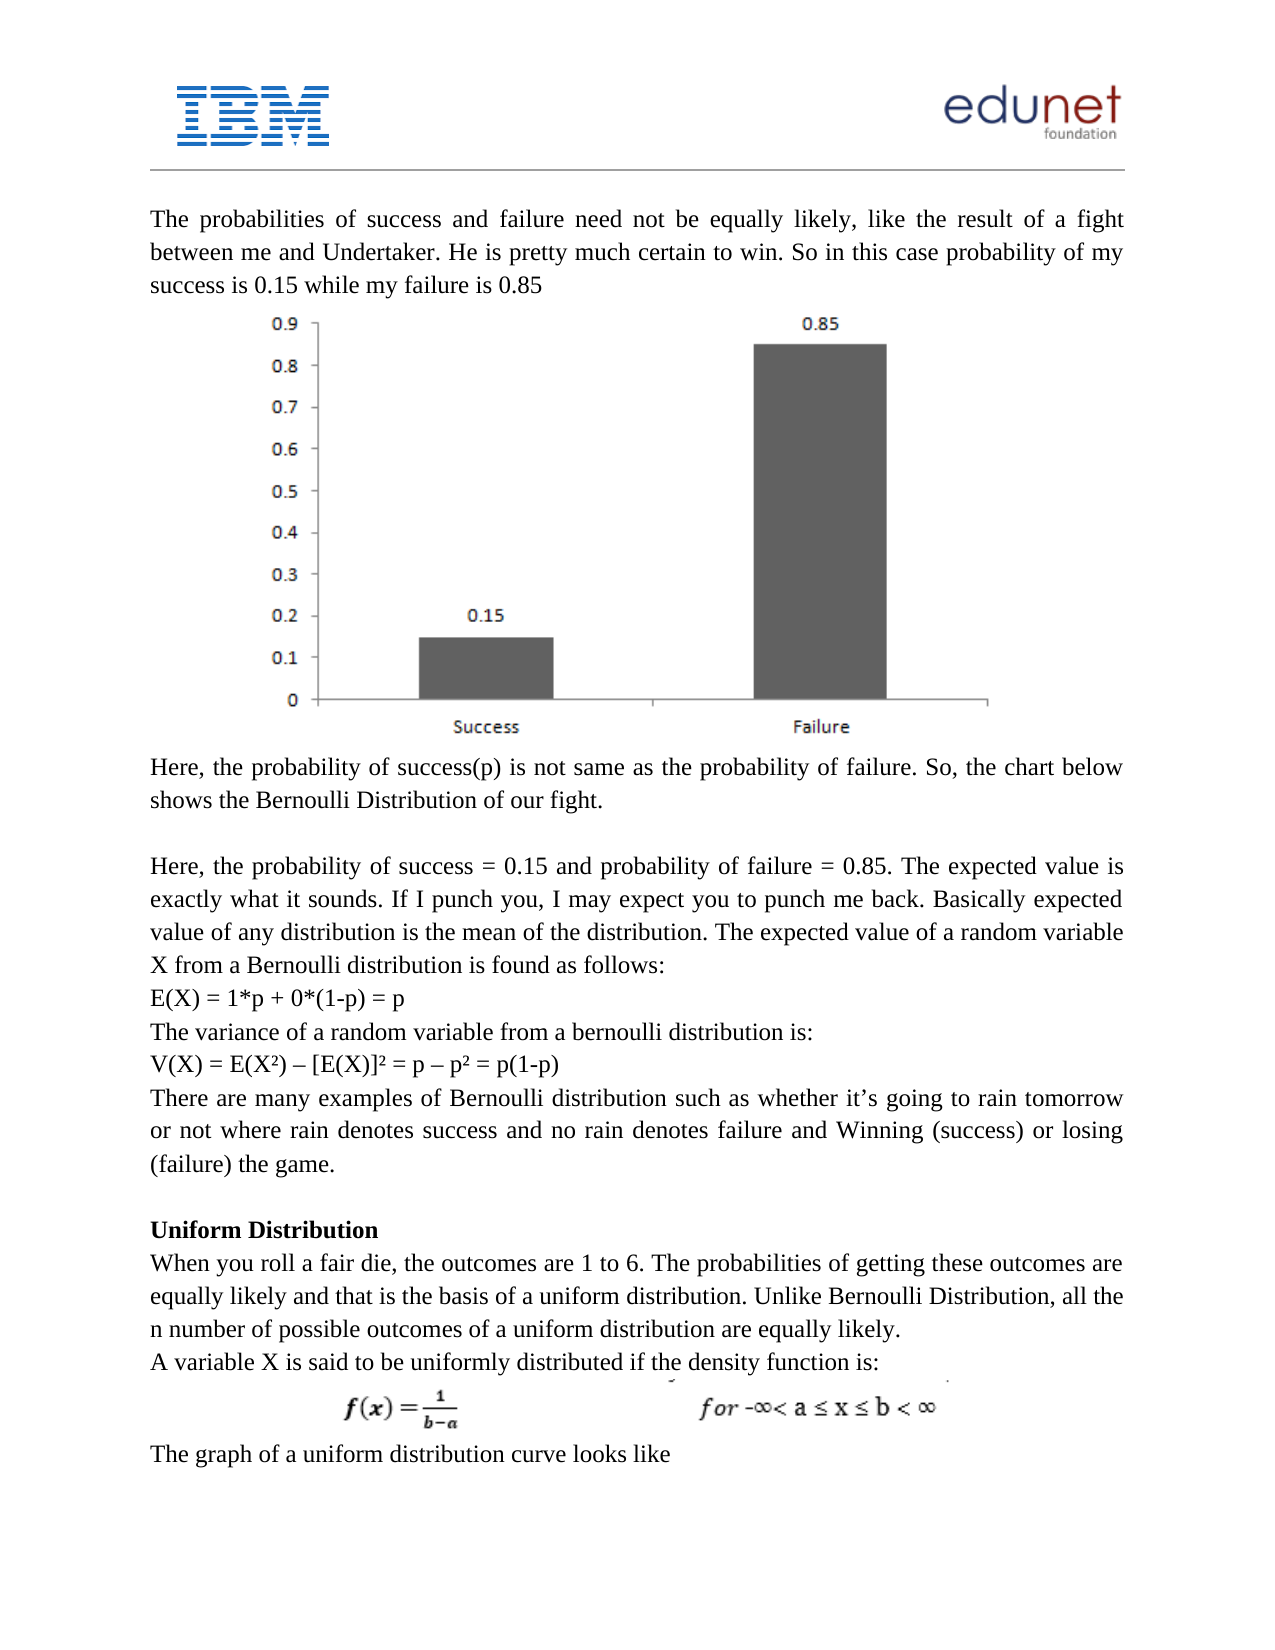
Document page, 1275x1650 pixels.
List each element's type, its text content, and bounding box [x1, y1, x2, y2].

text A variable X is said to be uniformly distributed if the density function is: [150, 1347, 1125, 1376]
text The probabilities of success and failure need not be equally likely, like the result of a fight between me and Undertaker. He is pretty much certain to win. So in this case probability of my success is 0.15 while my failure is 0.85 [150, 204, 1125, 298]
text Here, the probability of success = 0.15 and probability of failure = 0.85. The expected value is exactly what it sounds. If I punch you, I may expect you to punch me back. Basically expected value of any distribution is the mean of the distribution. The expected value of a random variable X from a Bernoulli distribution is found as follows: [150, 851, 1125, 979]
text The variance of a random variable from a bernoulli distribution is: [150, 1017, 1125, 1045]
subtitle Uniform Distribution [150, 1215, 1125, 1243]
text There are many examples of Bernoulli distribution such as whether it’s going to rain tomorrow or not where rain denotes success and no rain denotes failure and Winning (success) or losing (failure) the game. [150, 1083, 1125, 1177]
text Here, the probability of success(p) is not same as the probability of failure. So, the chart below shows the Bernoulli Distribution of our fight. [150, 752, 1125, 814]
picture [326, 1379, 949, 1435]
text The graph of a uniform distribution curve looks like [150, 1439, 1125, 1467]
text E(X) = 1*p + 0*(1-p) = p [150, 983, 1125, 1012]
text V(X) = E(X²) – [E(X)]² = p – p² = p(1-p) [150, 1049, 1125, 1078]
picture [266, 302, 1009, 749]
text When you roll a fair die, the outcomes are 1 to 6. The probabilities of getting these outcomes are equally likely and that is the basis of a uniform distribution. Unlike Bernoulli Distribution, all the n number of possible outcomes of a uniform distribution are equally likely. [150, 1248, 1125, 1342]
